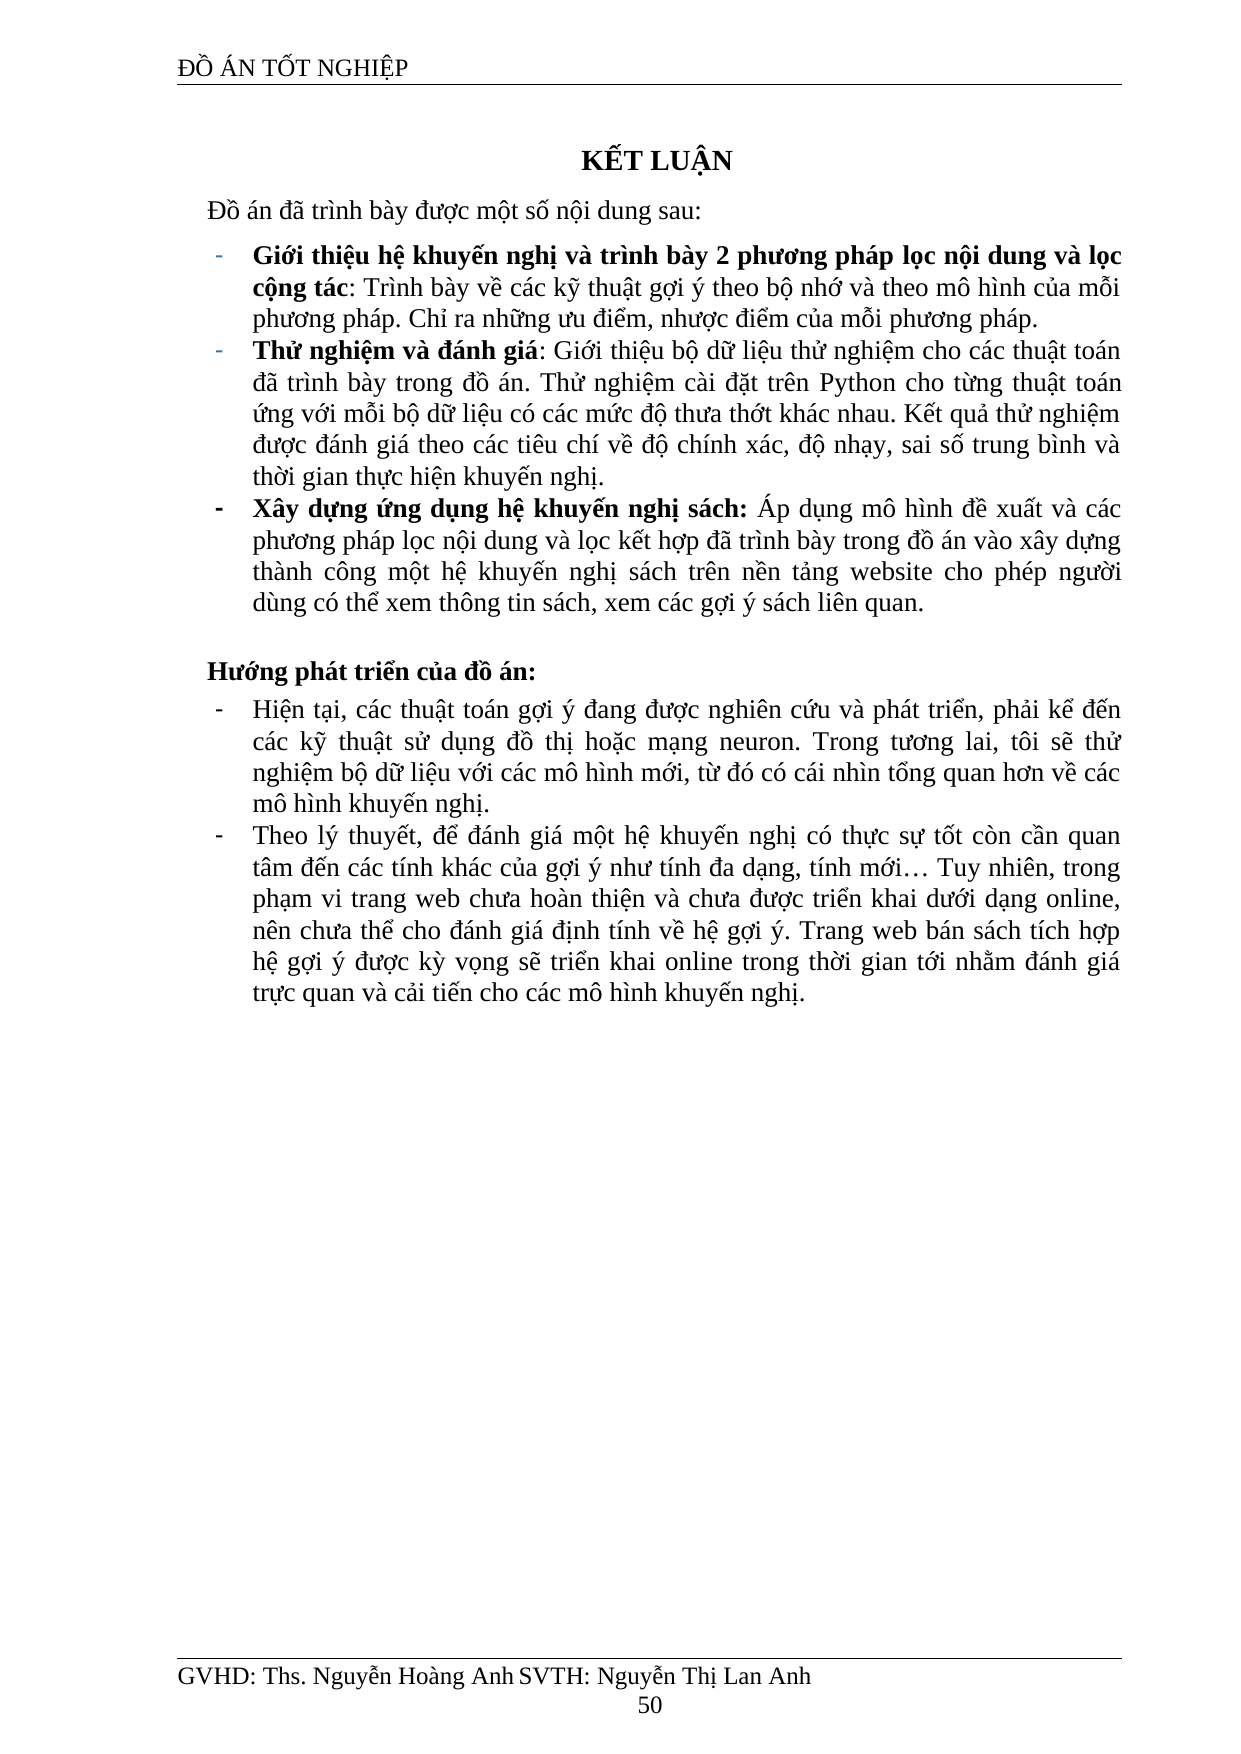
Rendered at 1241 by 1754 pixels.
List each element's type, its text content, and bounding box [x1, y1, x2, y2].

list Xây dựng ứng dụng hệ khuyến nghị sách: Áp dụng mô hình đề xuất và các phương pháp lọc nội dung và lọc kết hợp đã trình bày trong đồ án vào xây dựng thành công một hệ khuyến nghị sách trên nền tảng website cho phép người dùng có thể xem thông tin sách, xem các gợi ý sách liên quan. [215, 491, 1122, 617]
text Đồ án đã trình bày được một số nội dung sau: [177, 194, 1122, 225]
subtitle KẾT LUẬN [192, 143, 1122, 177]
list Hiện tại, các thuật toán gợi ý đang được nghiên cứu và phát triển, phải kể đến các kỹ thuật sử dụng đồ thị hoặc mạng neuron. Trong tương lai, tôi sẽ thử nghiệm bộ dữ liệu với các mô hình mới, từ đó có cái nhìn tổng quan hơn về các mô hình khuyến nghị. [215, 692, 1122, 818]
list Thử nghiệm và đánh giá: Giới thiệu bộ dữ liệu thử nghiệm cho các thuật toán đã trình bày trong đồ án. Thử nghiệm cài đặt trên Python cho từng thuật toán ứng với mỗi bộ dữ liệu có các mức độ thưa thớt khác nhau. Kết quả thử nghiệm được đánh giá theo các tiêu chí về độ chính xác, độ nhạy, sai số trung bình và thời gian thực hiện khuyến nghị. [215, 333, 1122, 491]
text Hướng phát triển của đồ án: [207, 654, 1122, 686]
list Theo lý thuyết, để đánh giá một hệ khuyến nghị có thực sự tốt còn cần quan tâm đến các tính khác của gợi ý như tính đa dạng, tính mới… Tuy nhiên, trong phạm vi trang web chưa hoàn thiện và chưa được triển khai dưới dạng online, nên chưa thể cho đánh giá định tính về hệ gợi ý. Trang web bán sách tích hợp hệ gợi ý được kỳ vọng sẽ triển khai online trong thời gian tới nhằm đánh giá trực quan và cải tiến cho các mô hình khuyến nghị. [215, 818, 1122, 1007]
list Giới thiệu hệ khuyến nghị và trình bày 2 phương pháp lọc nội dung và lọc cộng tác: Trình bày về các kỹ thuật gợi ý theo bộ nhớ và theo mô hình của mỗi phương pháp. Chỉ ra những ưu điểm, nhược điểm của mỗi phương pháp. [215, 238, 1122, 333]
